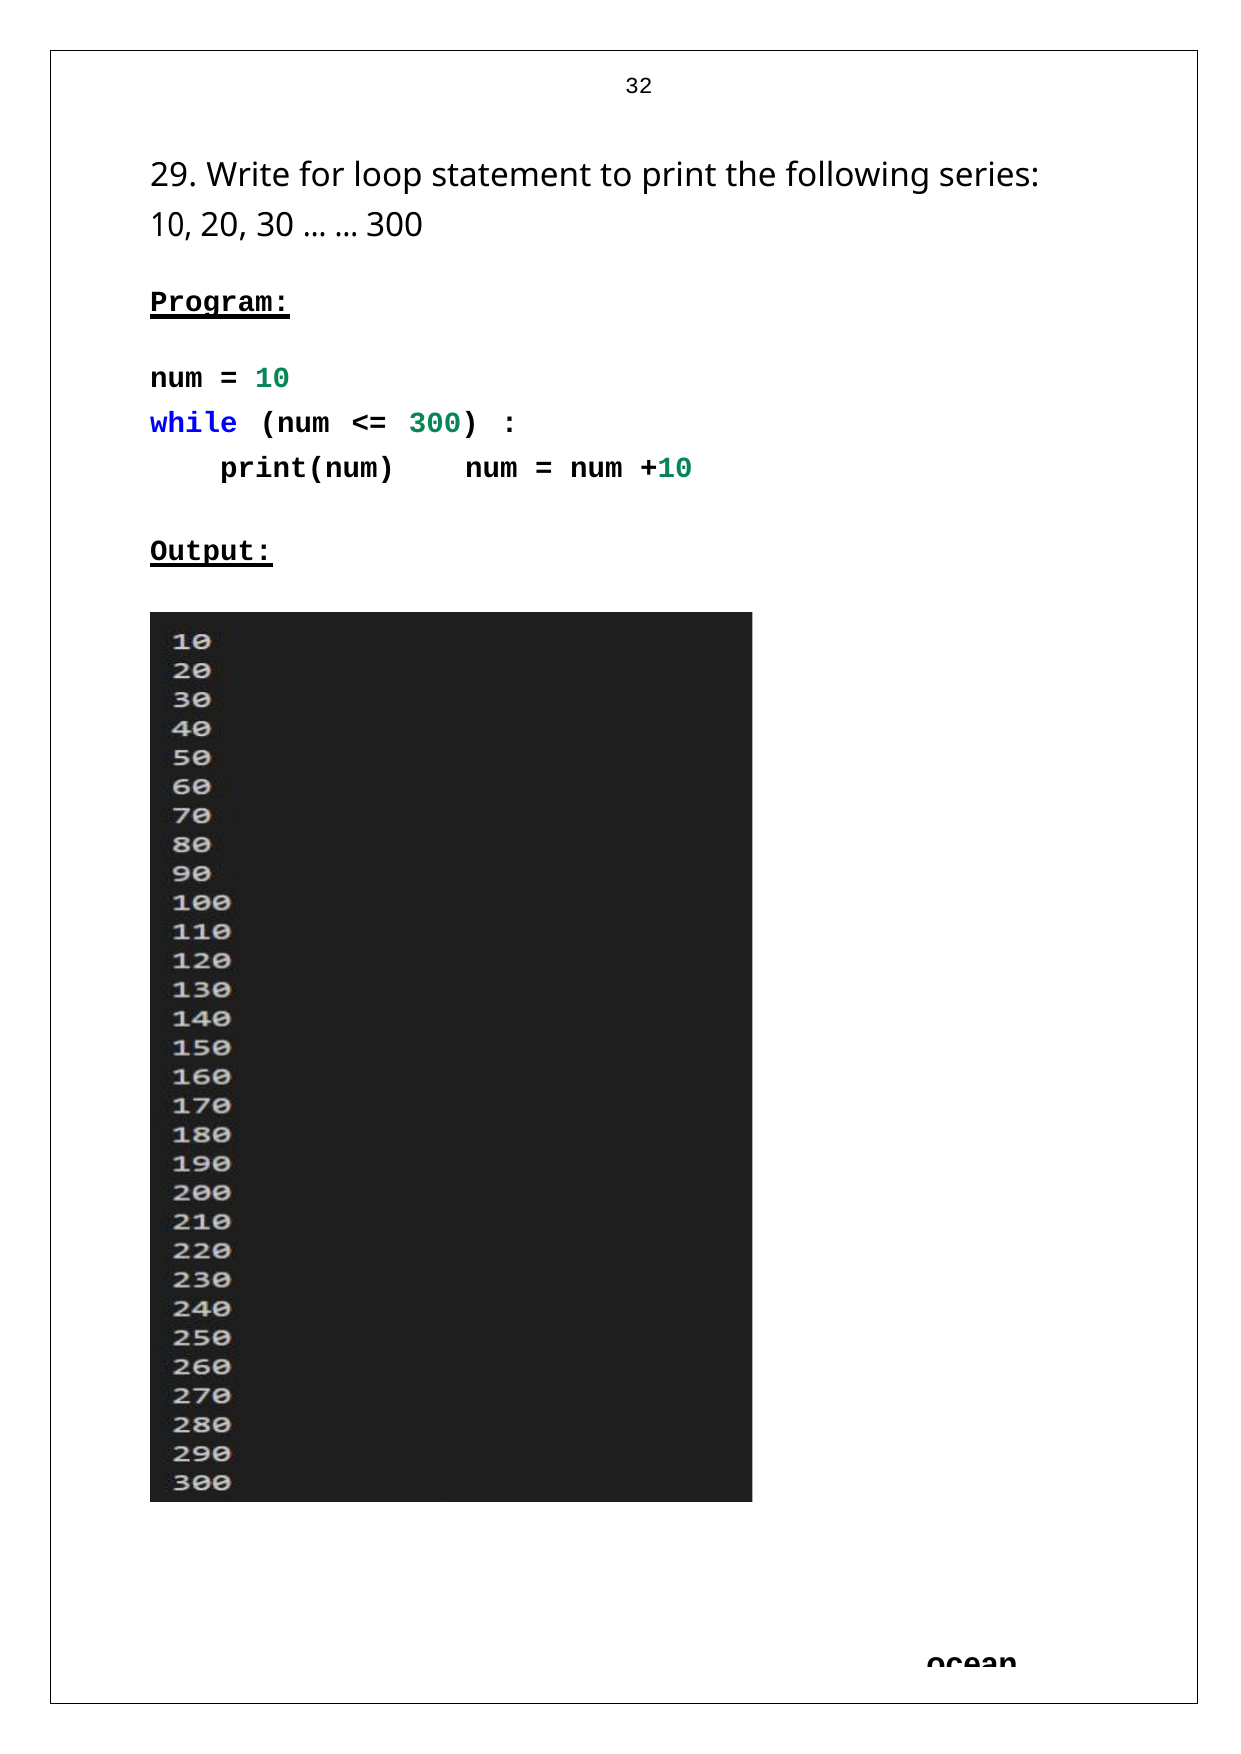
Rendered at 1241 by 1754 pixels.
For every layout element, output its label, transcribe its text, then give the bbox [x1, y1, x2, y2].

text Program: [150, 288, 1197, 321]
text num = 10 [150, 364, 1197, 397]
text Output: [150, 536, 1197, 569]
picture [150, 612, 753, 1502]
text while (num <= 300) : print(num) num = num +10 [150, 408, 693, 486]
subtitle Write for loop statement to print the following series: 10, 20, 30 … … 300 [150, 151, 1072, 246]
